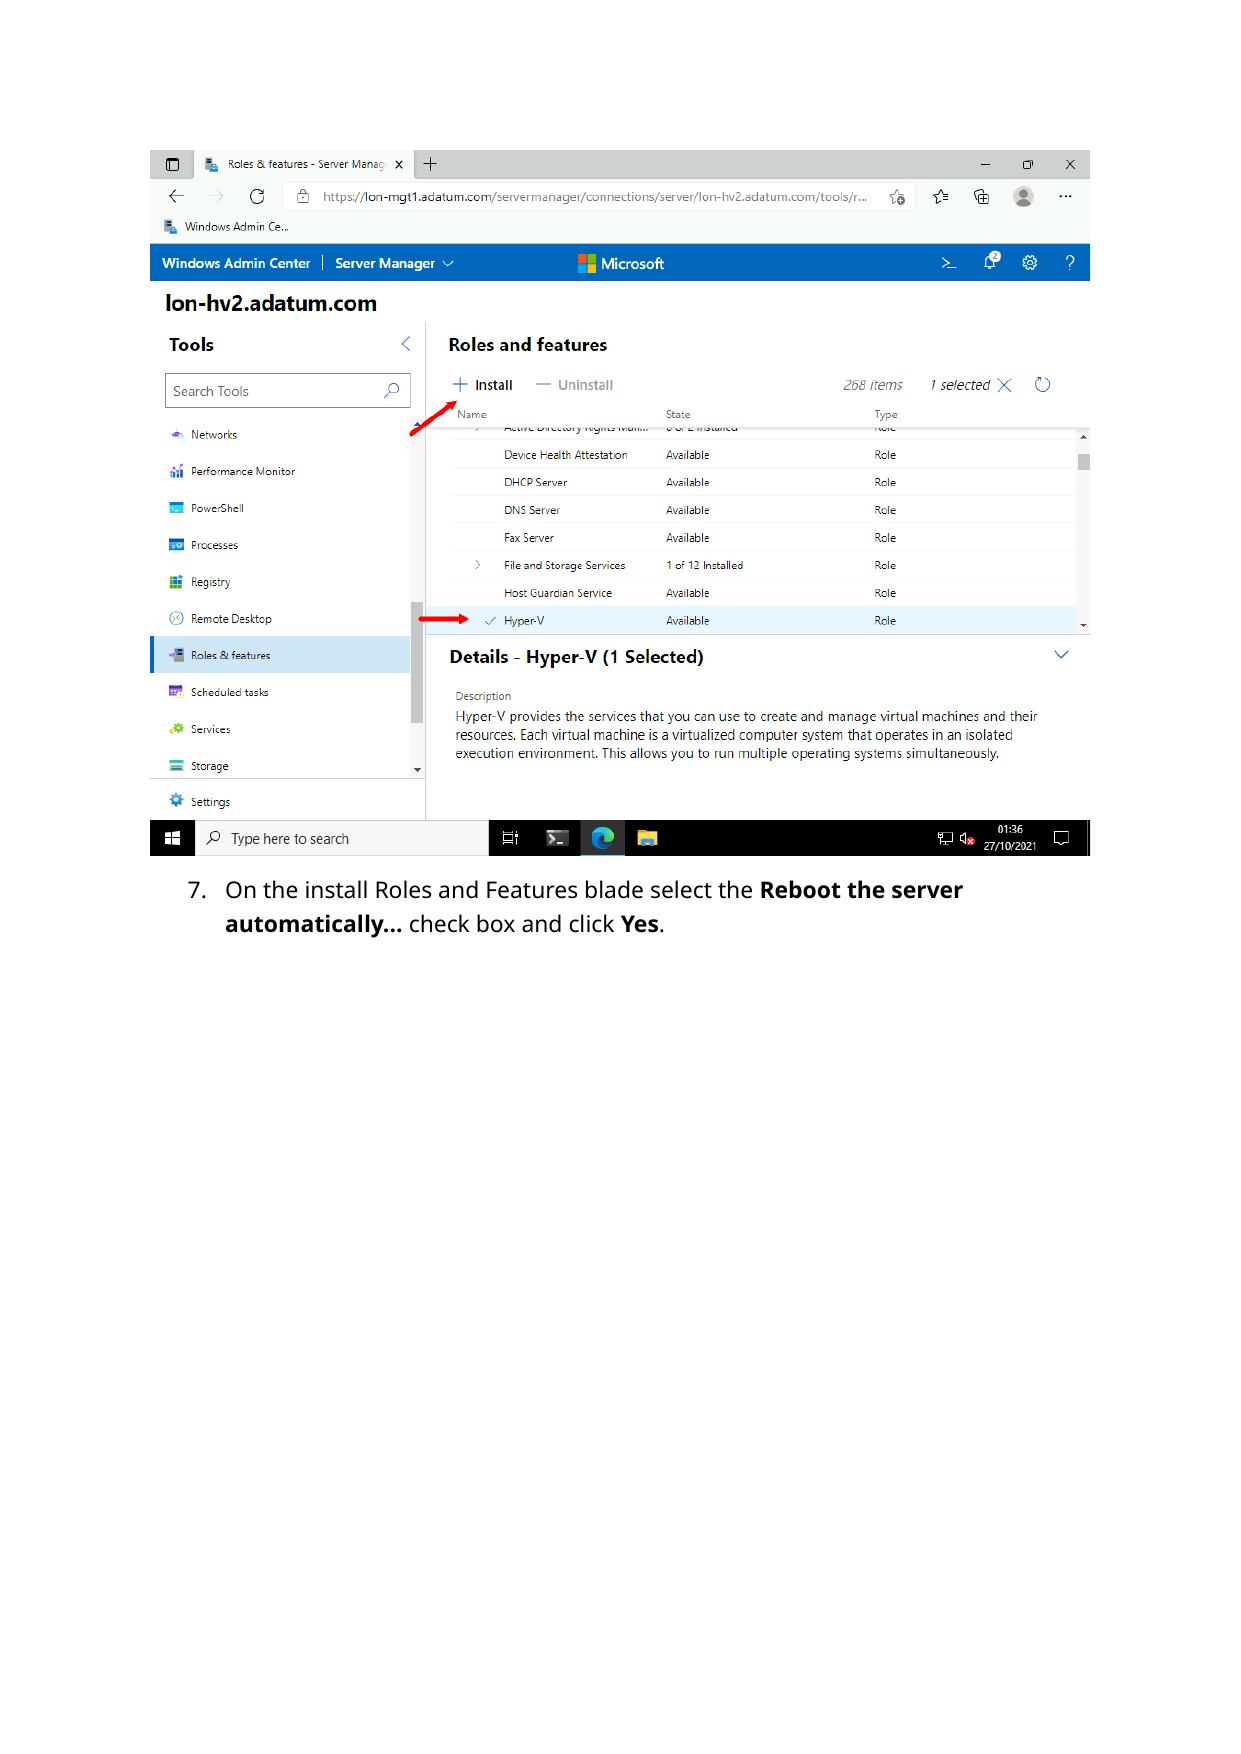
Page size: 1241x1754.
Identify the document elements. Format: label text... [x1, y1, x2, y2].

picture [150, 150, 1091, 856]
list On the install Roles and Features blade select the Reboot the server automatically... check box and click Yes. [187, 874, 1090, 939]
